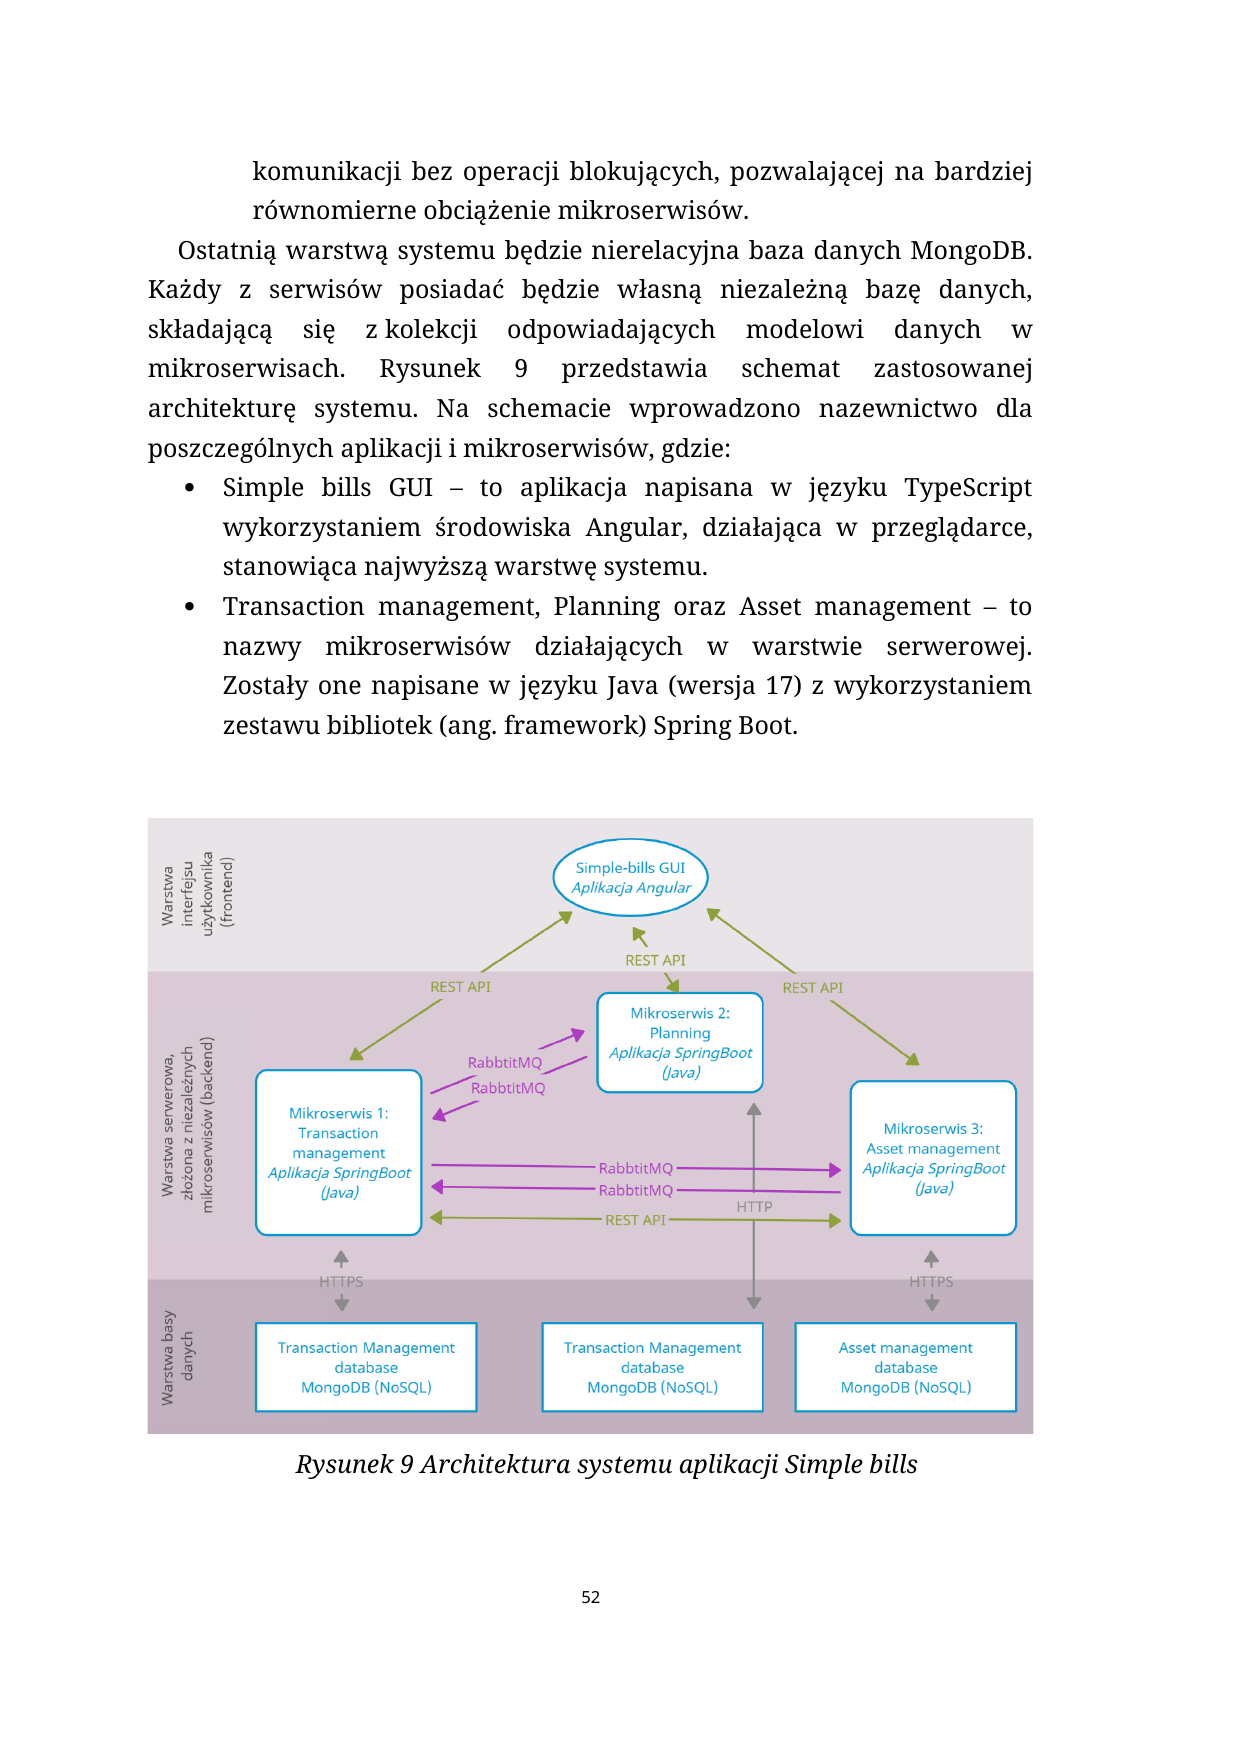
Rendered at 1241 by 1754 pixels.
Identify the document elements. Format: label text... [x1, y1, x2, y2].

text Ostatnią warstwą systemu będzie nierelacyjna baza danych MongoDB. Każdy z serwisów posiadać będzie własną niezależną bazę danych, składającą się z kolekcji odpowiadających modelowi danych w mikroserwisach. Rysunek 9 przedstawia schemat zastosowanej architekturę systemu. Na schemacie wprowadzono nazewnictwo dla poszczególnych aplikacji i mikroserwisów, gdzie: [148, 227, 1033, 464]
list Simple bills GUI – to aplikacja napisana w języku TypeScript wykorzystaniem środowiska Angular, działająca w przeglądarce, stanowiąca najwyższą warstwę systemu. [185, 464, 1033, 583]
picture [147, 818, 1034, 1434]
list Transaction management, Planning oraz Asset management – to nazwy mikroserwisów działających w warstwie serwerowej. Zostały one napisane w języku Java (wersja 17) z wykorzystaniem zestawu bibliotek (ang. framework) Spring Boot. [185, 583, 1033, 741]
text Rysunek 9 Architektura systemu aplikacji Simple bills [148, 1446, 1033, 1481]
